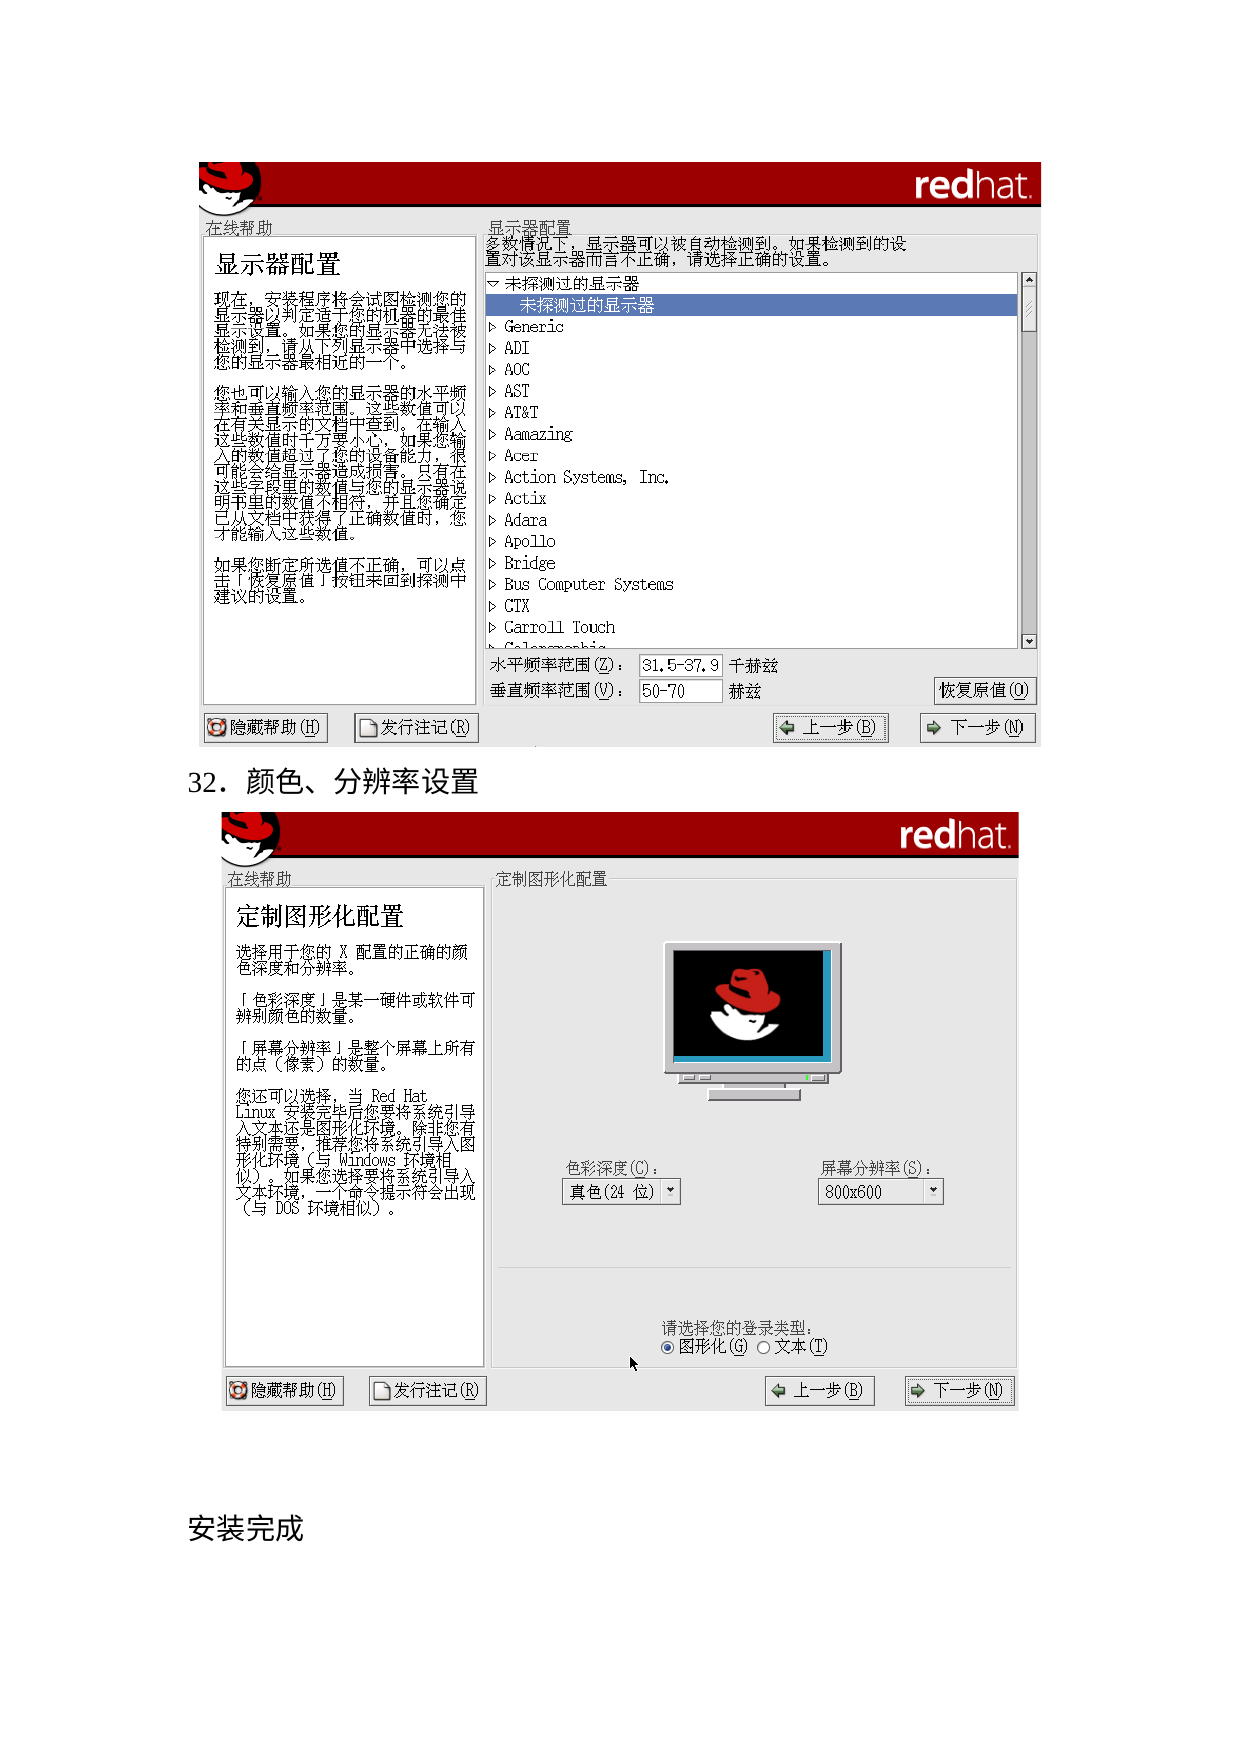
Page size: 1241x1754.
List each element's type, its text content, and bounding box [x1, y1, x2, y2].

text 32．颜色、分辨率设置 [187, 747, 1053, 812]
picture [199, 162, 1042, 747]
text 安装完成 [187, 1494, 1053, 1559]
picture [221, 812, 1019, 1411]
